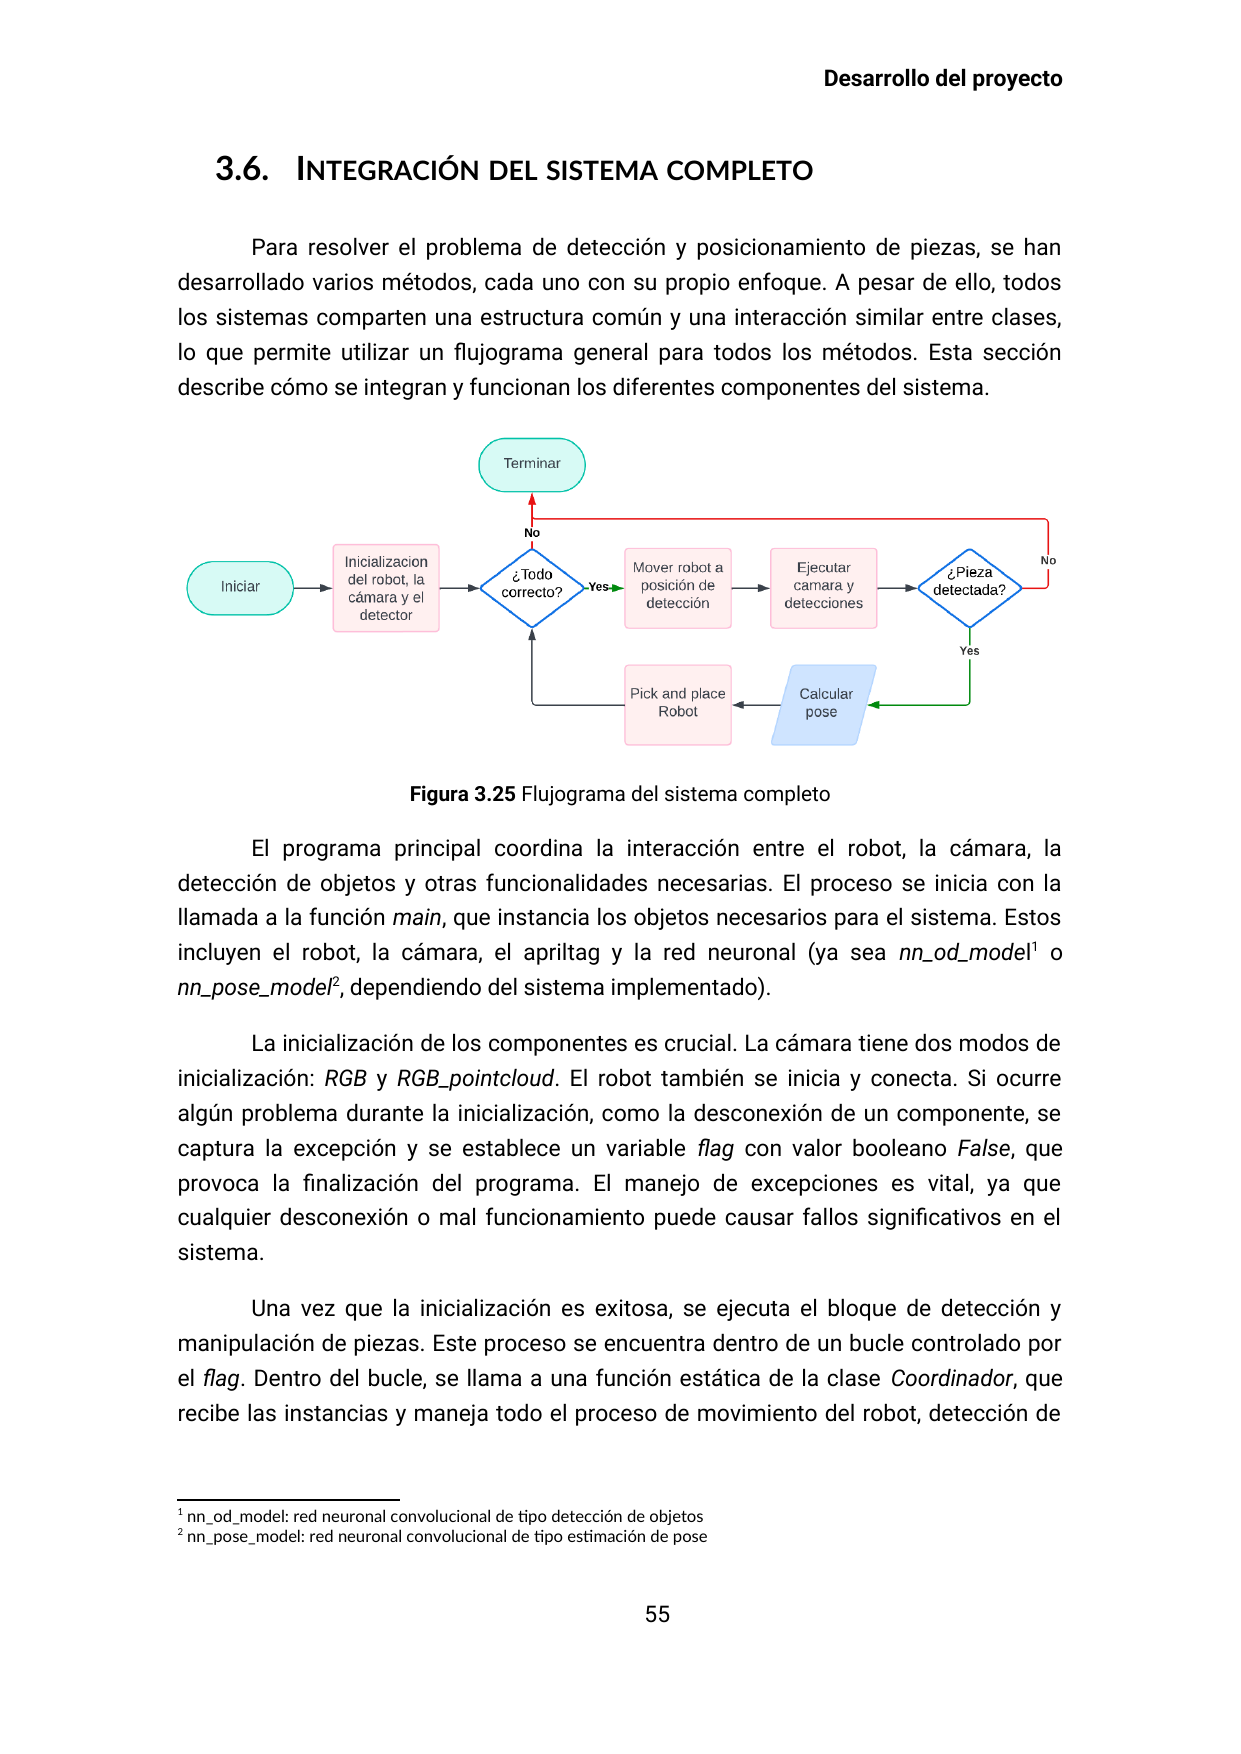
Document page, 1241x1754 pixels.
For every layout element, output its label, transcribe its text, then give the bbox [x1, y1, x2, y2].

subtitle Integración del sistema completo [215, 148, 1063, 188]
text Para resolver el problema de detección y posicionamiento de piezas, se han desarrollado varios métodos, cada uno con su propio enfoque. A pesar de ello, todos los sistemas comparten una estructura común y una interacción similar entre clases, lo que permite utilizar un flujograma general para todos los métodos. Esta sección describe cómo se integran y funcionan los diferentes componentes del sistema. [177, 234, 1063, 401]
text El programa principal coordina la interacción entre el robot, la cámara, la detección de objetos y otras funcionalidades necesarias. El proceso se inicia con la llamada a la función main, que instancia los objetos necesarios para el sistema. Estos incluyen el robot, la cámara, el apriltag y la red neuronal (ya sea nn_od_model o nn_pose_model, dependiendo del sistema implementado). [177, 835, 1063, 1001]
picture [177, 429, 1063, 754]
text La inicialización de los componentes es crucial. La cámara tiene dos modos de inicialización: RGB y RGB_pointcloud. El robot también se inicia y conecta. Si ocurre algún problema durante la inicialización, como la desconexión de un componente, se captura la excepción y se establece un variable flag con valor booleano False, que provoca la finalización del programa. El manejo de excepciones es vital, ya que cualquier desconexión o mal funcionamiento puede causar fallos significativos en el sistema. [177, 1030, 1063, 1266]
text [177, 1295, 1063, 1427]
